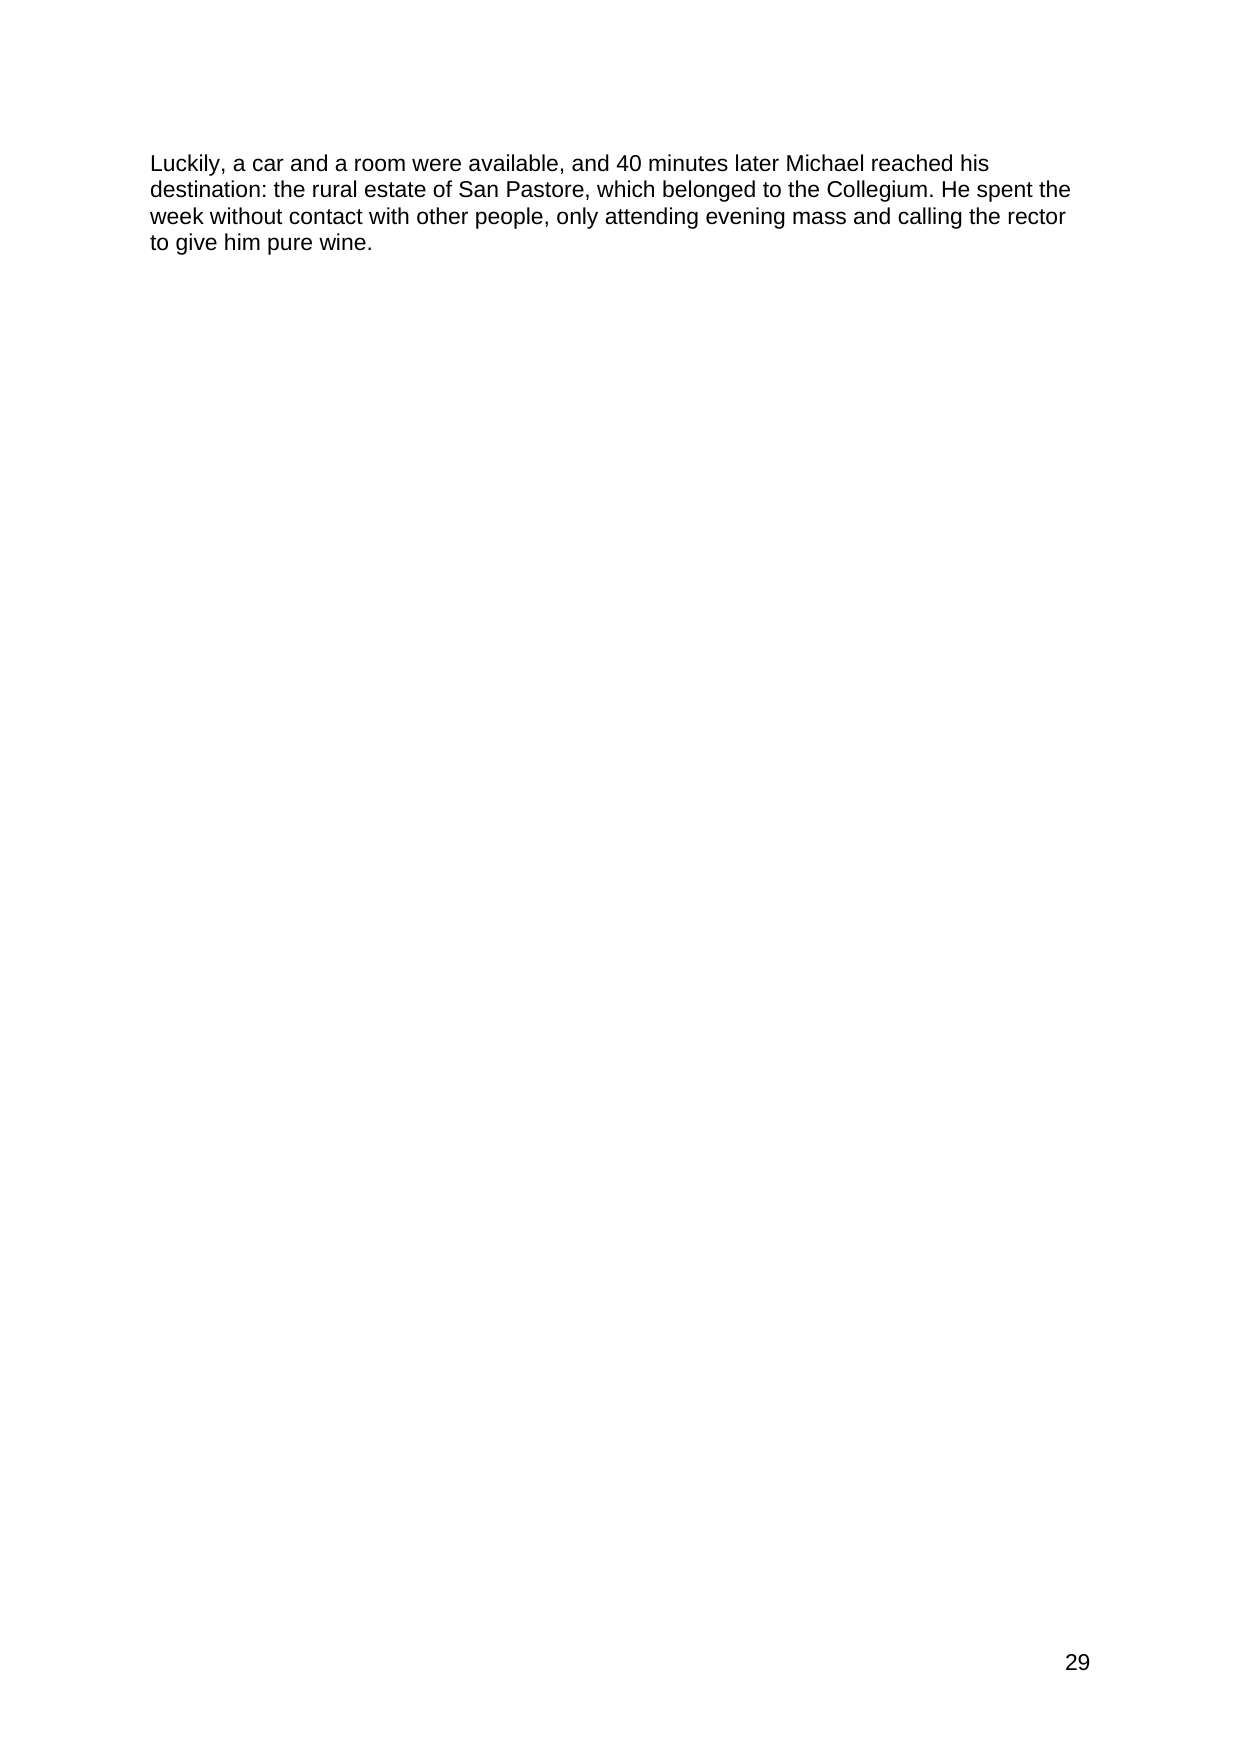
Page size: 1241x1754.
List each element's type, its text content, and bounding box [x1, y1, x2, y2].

text Luckily, a car and a room were available, and 40 minutes later Michael reached his destination: the rural estate of San Pastore, which belonged to the Collegium. He spent the week without contact with other people, only attending evening mass and calling the rector to give him pure wine. [150, 150, 1090, 255]
